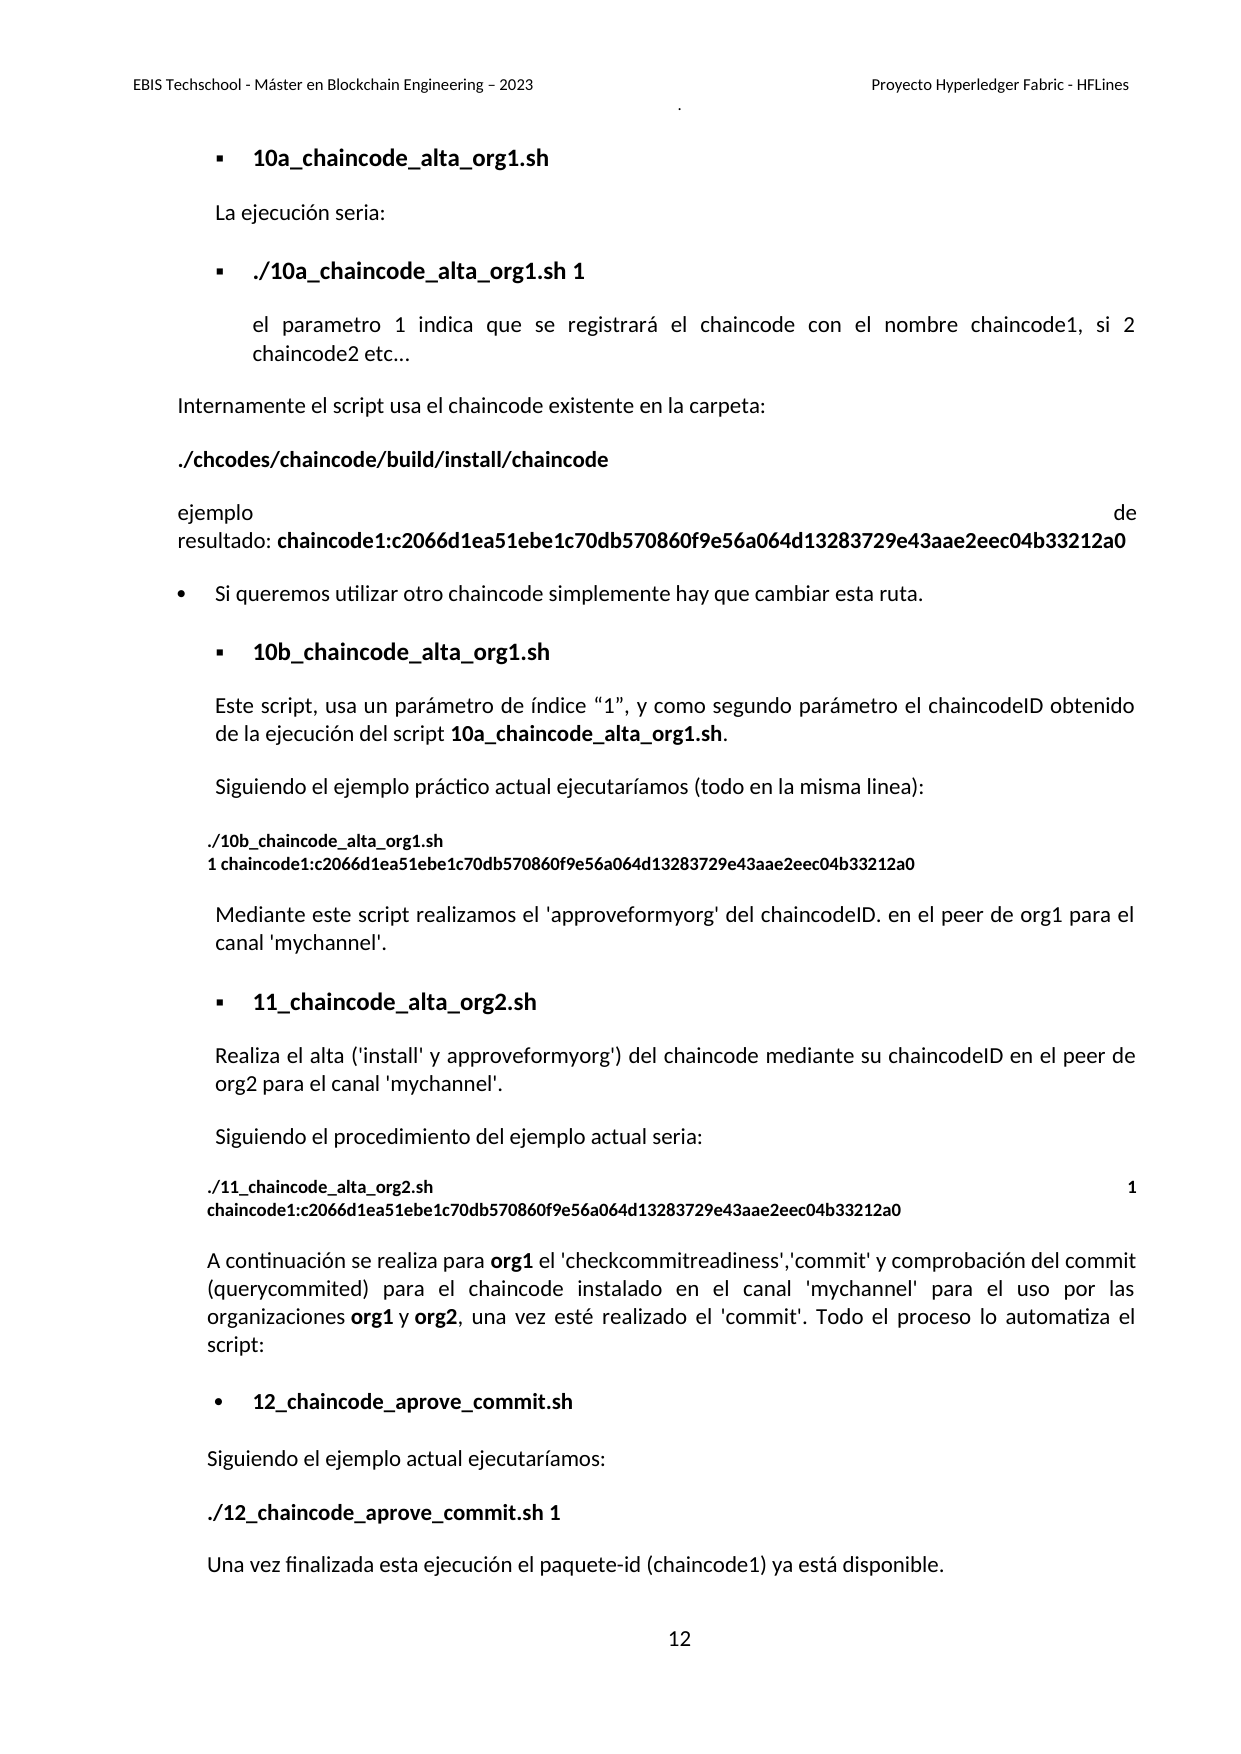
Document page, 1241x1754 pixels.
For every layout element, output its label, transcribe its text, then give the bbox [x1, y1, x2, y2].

text Una vez finalizada esta ejecución el paquete-id (chaincode1) ya está disponible. [207, 1551, 1137, 1579]
text Internamente el script usa el chaincode existente en la carpeta: [177, 392, 1137, 420]
list ./10a_chaincode_alta_org1.sh 1 [215, 255, 1137, 286]
text ./10b_chaincode_alta_org1.sh 1 chaincode1:c2066d1ea51ebe1c70db570860f9e56a064d13283729e43aae2eec04b33212a0 [207, 830, 1137, 876]
list 12_chaincode_aprove_commit.sh [215, 1387, 1137, 1415]
text ./12_chaincode_aprove_commit.sh 1 [207, 1498, 1137, 1526]
text Realiza el alta ('install' y approveformyorg') del chaincode mediante su chaincodeID en el peer de org2 para el canal 'mychannel'. [215, 1041, 1137, 1097]
list 11_chaincode_alta_org2.sh [215, 986, 1137, 1016]
text La ejecución seria: [215, 198, 1137, 226]
list Si queremos utilizar otro chaincode simplemente hay que cambiar esta ruta. [178, 579, 1137, 607]
list 10a_chaincode_alta_org1.sh [215, 142, 1137, 173]
list 10b_chaincode_alta_org1.sh [215, 636, 1137, 666]
text A continuación se realiza para org1 el 'checkcommitreadiness','commit' y comprobación del commit (querycommited) para el chaincode instalado en el canal 'mychannel' para el uso por las organizaciones org1 y org2, una vez esté realizado el 'commit'. Todo el proceso lo automatiza el script: [207, 1246, 1137, 1358]
text Mediante este script realizamos el 'approveformyorg' del chaincodeID. en el peer de org1 para el canal 'mychannel'. [215, 901, 1137, 957]
text ejemplo de resultado: chaincode1:c2066d1ea51ebe1c70db570860f9e56a064d13283729e43aae2eec04b33212a0 [177, 498, 1137, 554]
text ./11_chaincode_alta_org2.sh 1 chaincode1:c2066d1ea51ebe1c70db570860f9e56a064d13283729e43aae2eec04b33212a0 [207, 1175, 1137, 1221]
text Siguiendo el ejemplo práctico actual ejecutaríamos (todo en la misma linea): [215, 772, 1137, 801]
text Este script, usa un parámetro de índice “1”, y como segundo parámetro el chaincodeID obtenido de la ejecución del script 10a_chaincode_alta_org1.sh. [215, 691, 1137, 747]
text el parametro 1 indica que se registrará el chaincode con el nombre chaincode1, si 2 chaincode2 etc... [252, 311, 1137, 367]
text ./chcodes/chaincode/build/install/chaincode [177, 445, 1137, 473]
text Siguiendo el procedimiento del ejemplo actual seria: [215, 1122, 1137, 1150]
text Siguiendo el ejemplo actual ejecutaríamos: [207, 1444, 1137, 1473]
